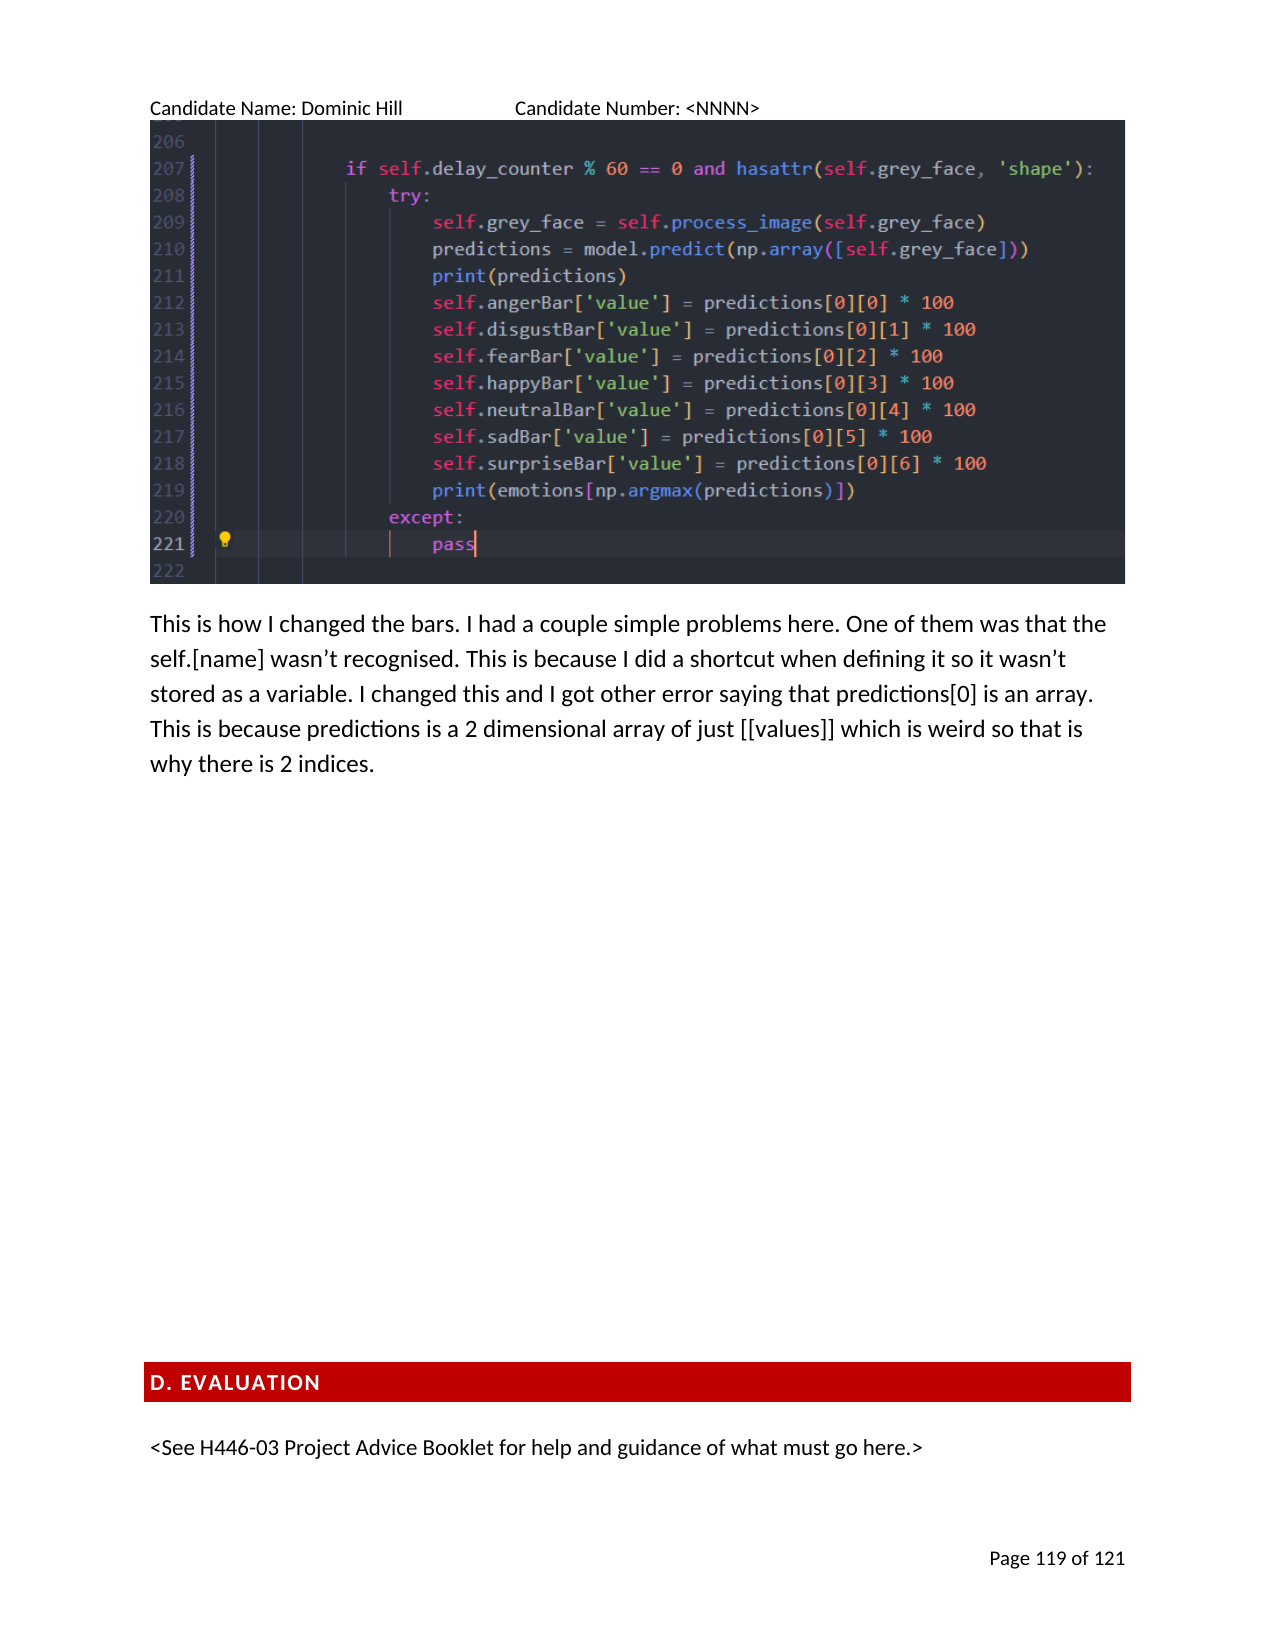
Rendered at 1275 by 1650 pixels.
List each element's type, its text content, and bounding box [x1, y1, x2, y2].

subtitle D. Evaluation [150, 1368, 1125, 1396]
text <See H446-03 Project Advice Booklet for help and guidance of what must go here.> [150, 1433, 1125, 1461]
picture [150, 120, 1125, 584]
text This is how I changed the bars. I had a couple simple problems here. One of them was that the self.[name] wasn’t recognised. This is because I did a shortcut when defining it so it wasn’t stored as a variable. I changed this and I got other error saying that predictions[0] is an array. This is because predictions is a 2 dimensional array of just [[values]] which is weird so that is why there is 2 indices. [150, 608, 1125, 778]
